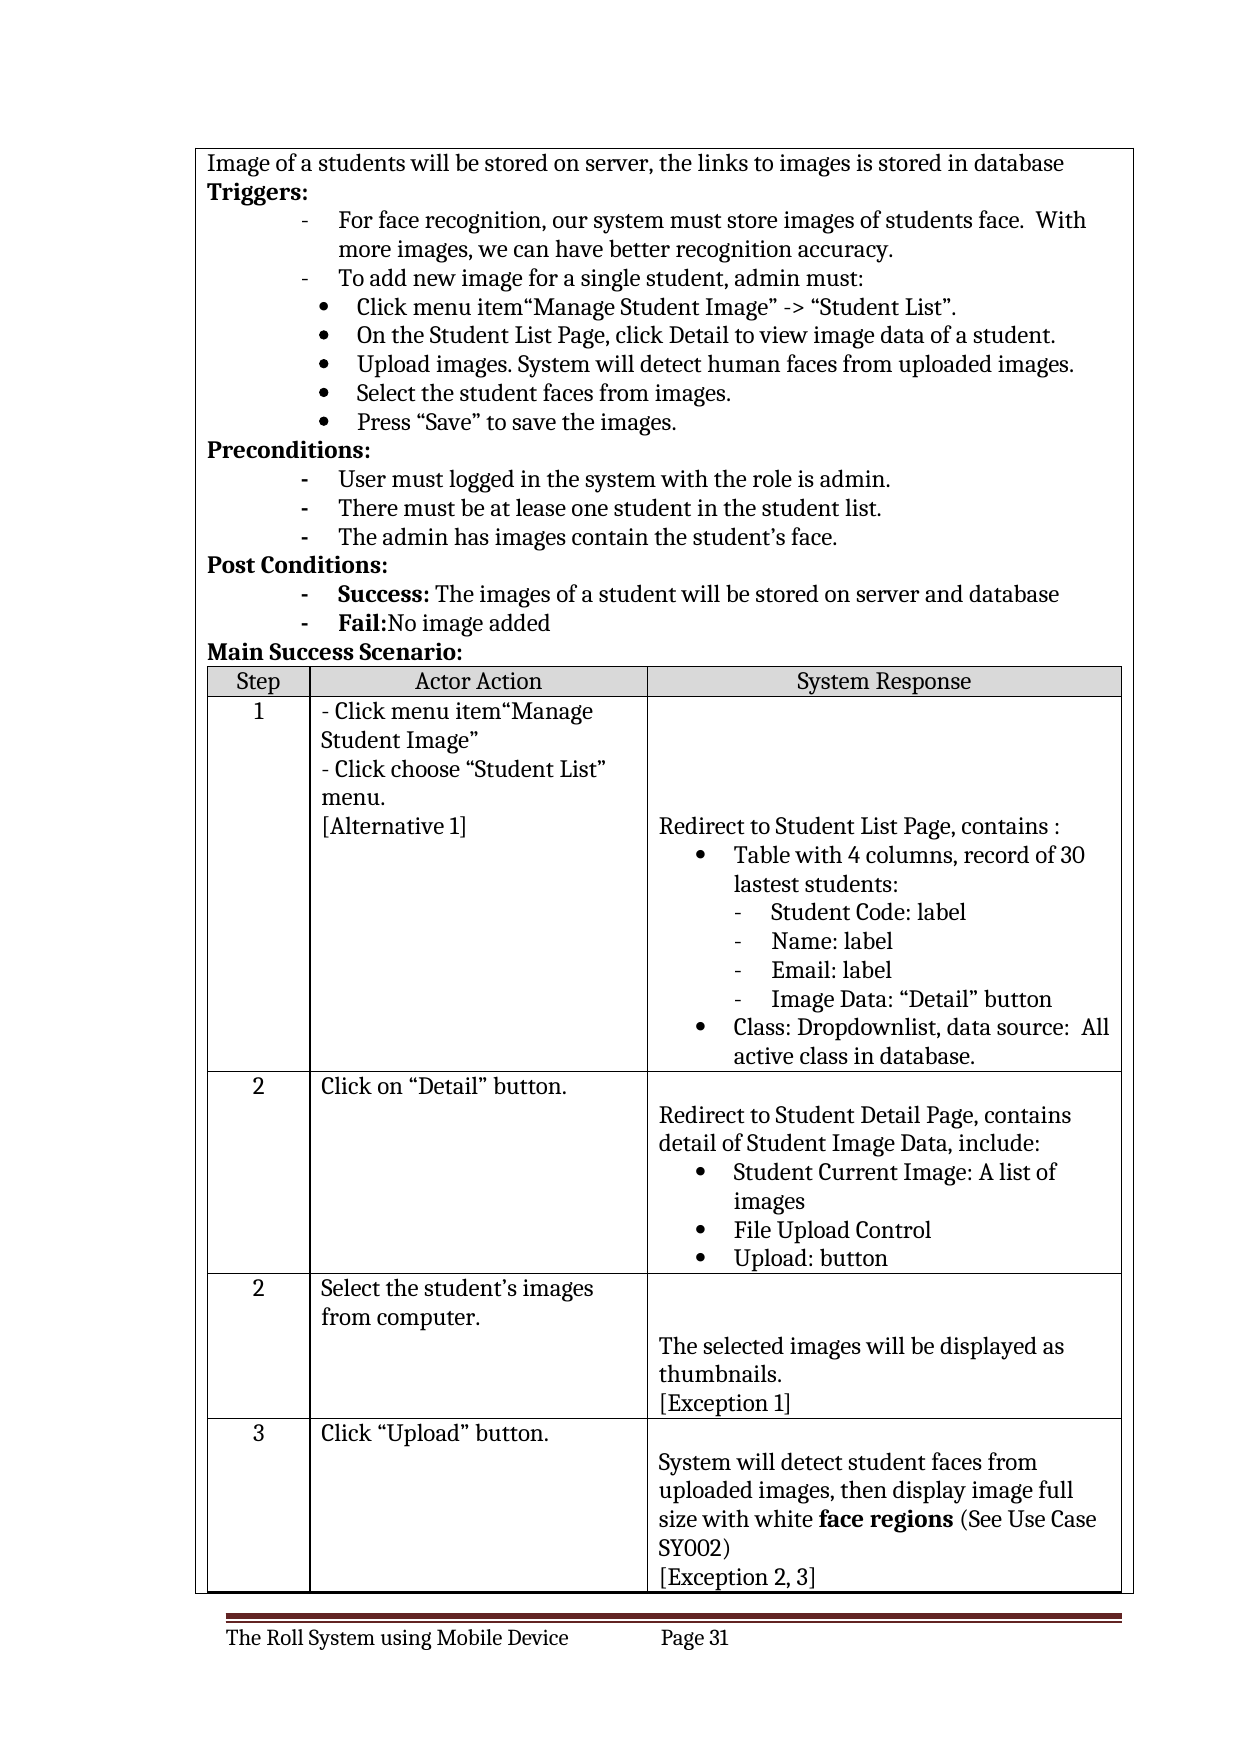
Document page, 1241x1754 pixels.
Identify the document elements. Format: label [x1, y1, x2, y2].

table_cell [196, 149, 1133, 1592]
